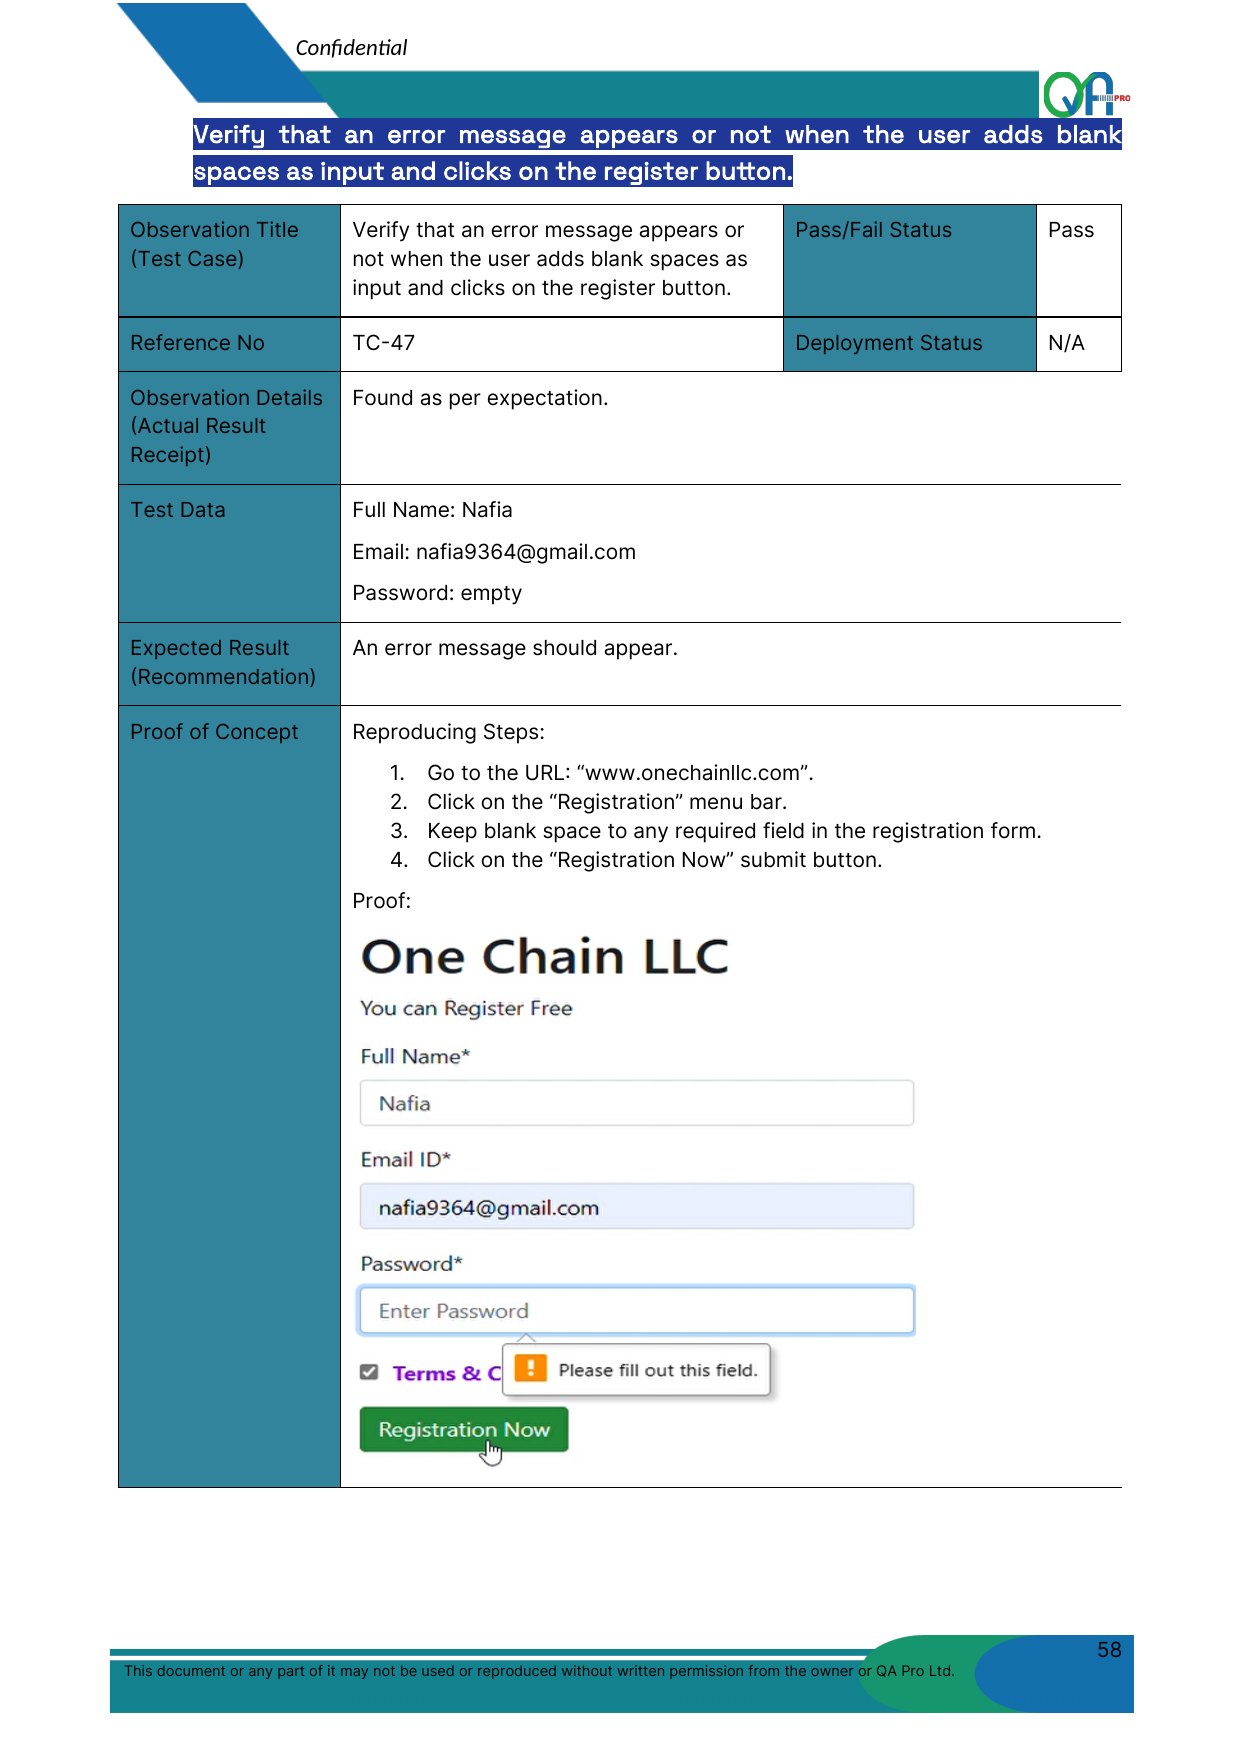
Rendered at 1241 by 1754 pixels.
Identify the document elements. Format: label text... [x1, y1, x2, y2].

picture [116, 3, 1039, 122]
table_cell Proof of Concept [119, 706, 340, 1487]
table_cell Full Name: Nafia Email: nafia9364@gmail.com Password: empty [341, 484, 1122, 622]
picture [109, 1635, 1134, 1713]
table_cell Found as per expectation. [341, 372, 1122, 484]
table_cell Deployment Status [784, 318, 1036, 371]
table_cell Reference No [119, 318, 340, 371]
subtitle Verify that an error message appears or not when the user adds blank spaces as input and clicks on the register button. [123, 118, 1122, 187]
table_header Pass/Fail Status [784, 205, 1036, 316]
picture [1043, 72, 1131, 118]
table_header Observation Title (Test Case) [119, 205, 340, 316]
table_header Pass [1037, 205, 1121, 316]
table_cell An error message should appear. [341, 622, 1122, 705]
table_cell N/A [1037, 318, 1121, 371]
table_cell TC-47 [341, 318, 783, 371]
table_cell Reproducing Steps: Go to the URL: “www.onechainllc.com”. Click on the “Registration” menu bar. Keep blank space to any required field in the registration form. Click on the “Registration Now” submit button. Proof: [341, 705, 1122, 1487]
table_cell Observation Details (Actual Result Receipt) [119, 372, 340, 484]
table_header Verify that an error message appears or not when the user adds blank spaces as input and clicks on the register button. [341, 205, 783, 316]
table_cell Expected Result (Recommendation) [119, 623, 340, 705]
table_cell Test Data [119, 485, 340, 622]
picture [352, 930, 917, 1471]
